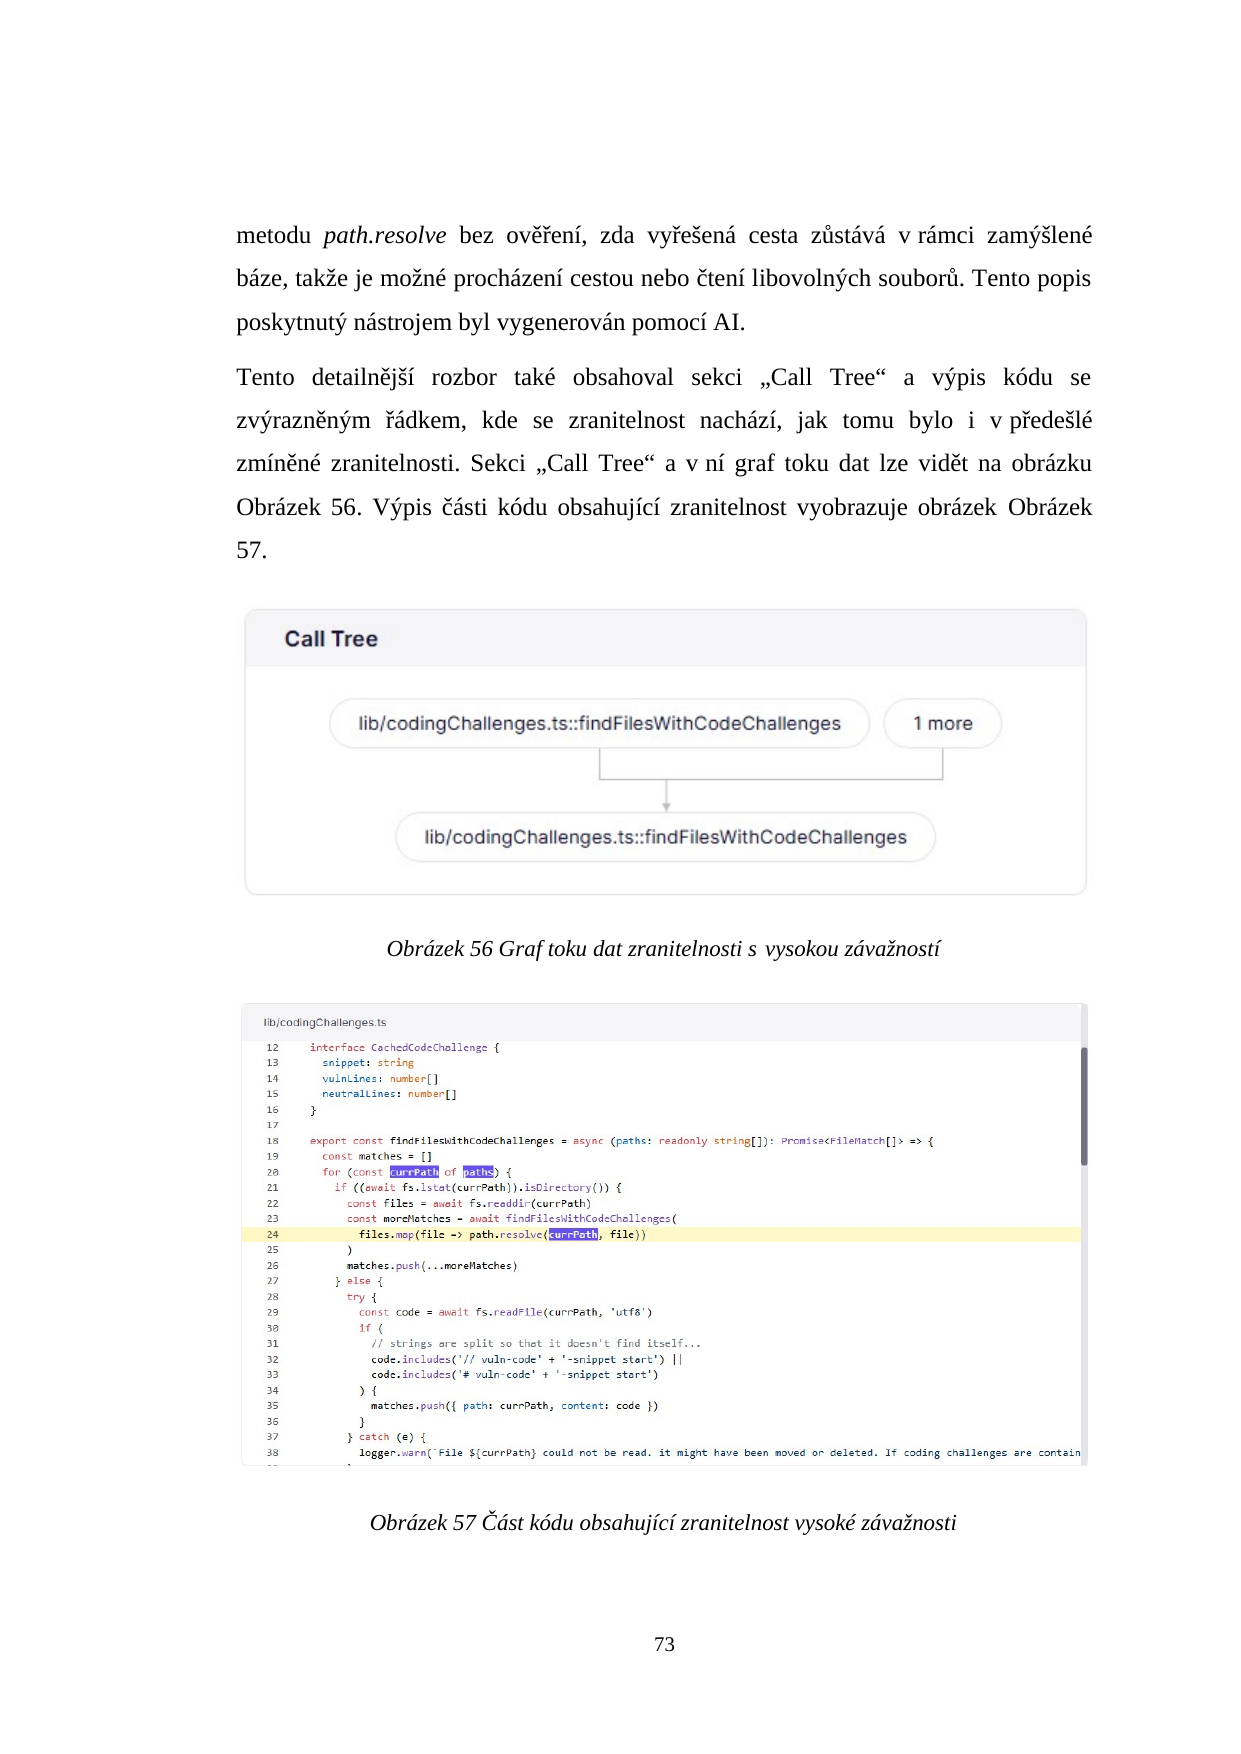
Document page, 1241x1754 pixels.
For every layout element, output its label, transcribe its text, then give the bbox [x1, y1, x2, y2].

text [236, 220, 1092, 335]
picture [236, 999, 1093, 1471]
picture [236, 602, 1093, 897]
